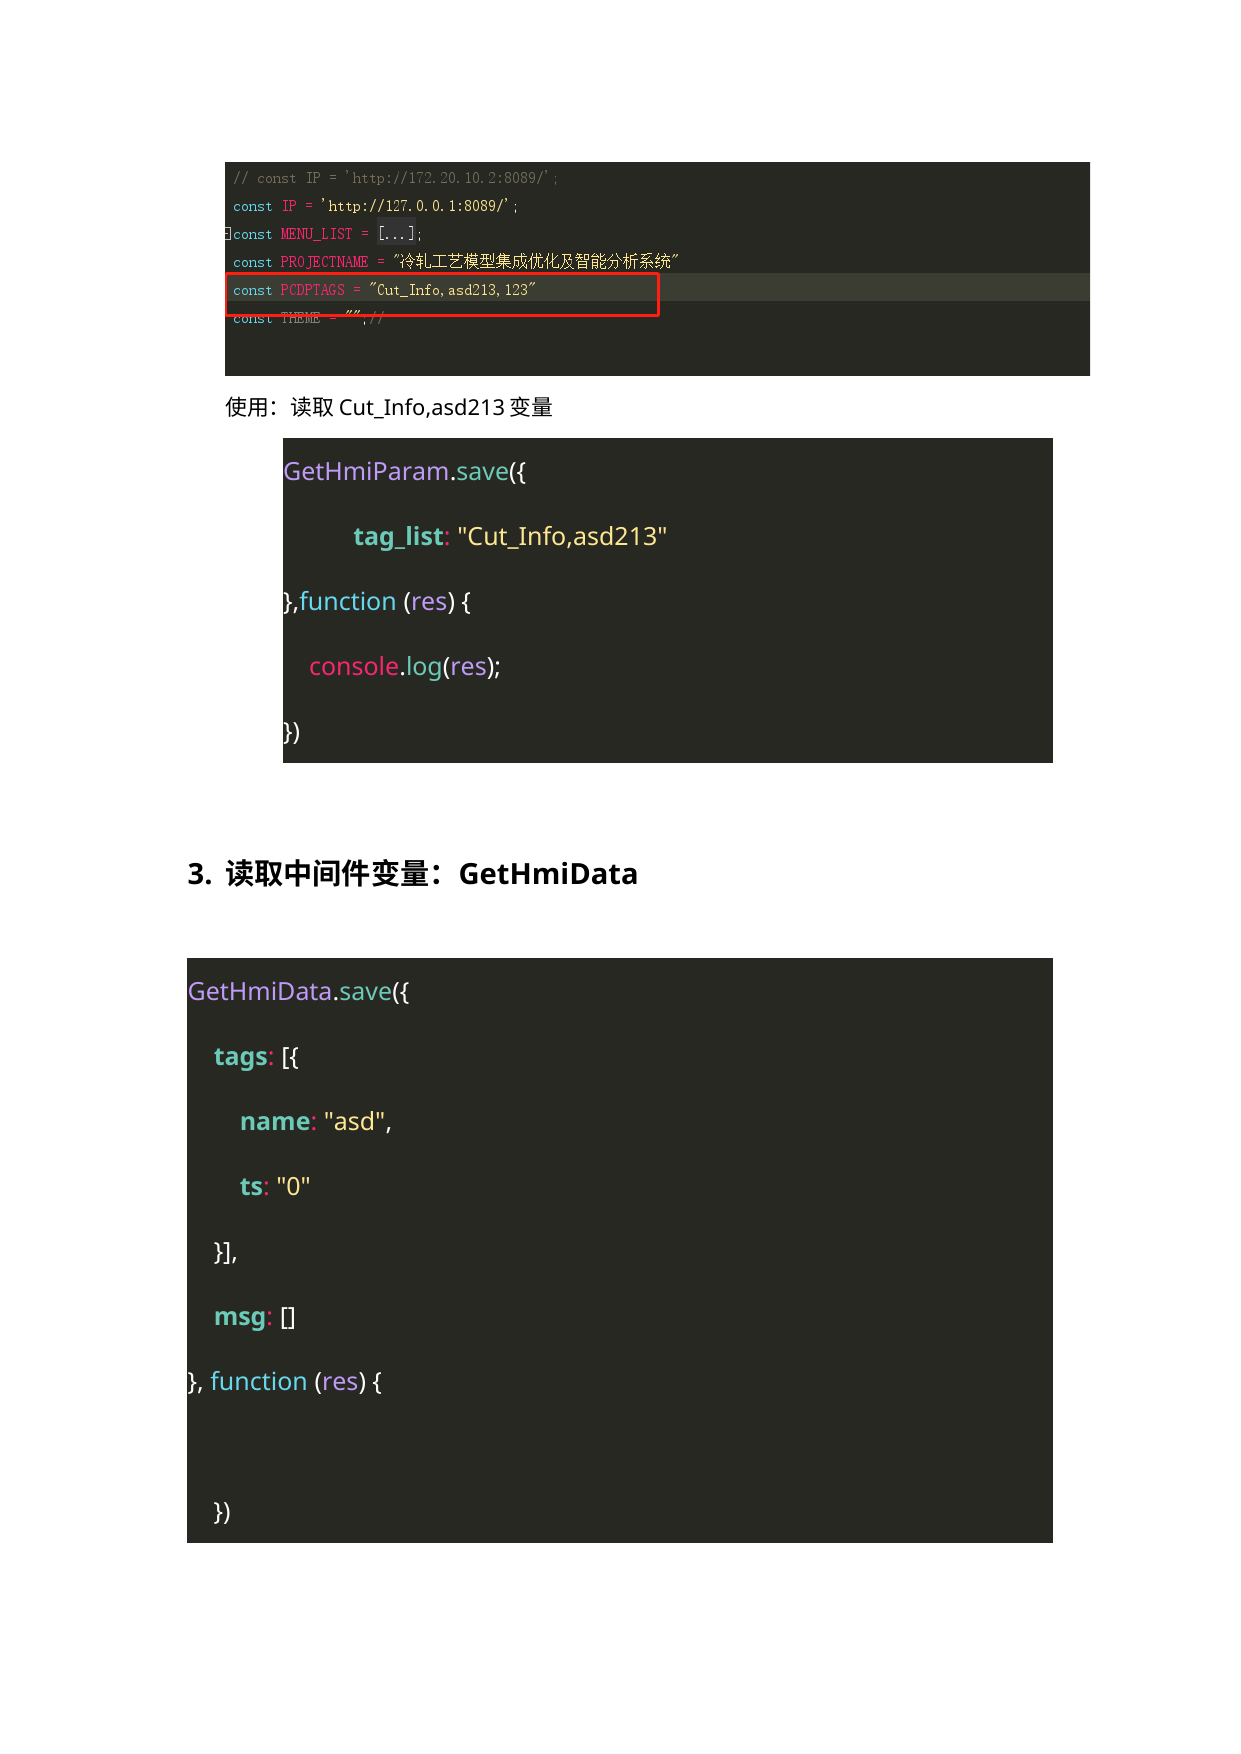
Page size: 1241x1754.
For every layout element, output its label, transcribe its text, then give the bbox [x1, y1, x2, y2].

picture [225, 162, 1091, 376]
text 使用：读取Cut_Info,asd213变量 [187, 389, 1053, 422]
subtitle 读取中间件变量：GetHmiData [187, 839, 1053, 904]
text GetHmiData.save({ tags: [{ name: "asd", ts: "0" }], msg: [] }, function (res) { [187, 958, 1053, 1413]
text }) [187, 1413, 1053, 1543]
text GetHmiParam.save({ tag_list: "Cut_Info,asd213" },function (res) { console.log(res); }) [283, 438, 1053, 763]
